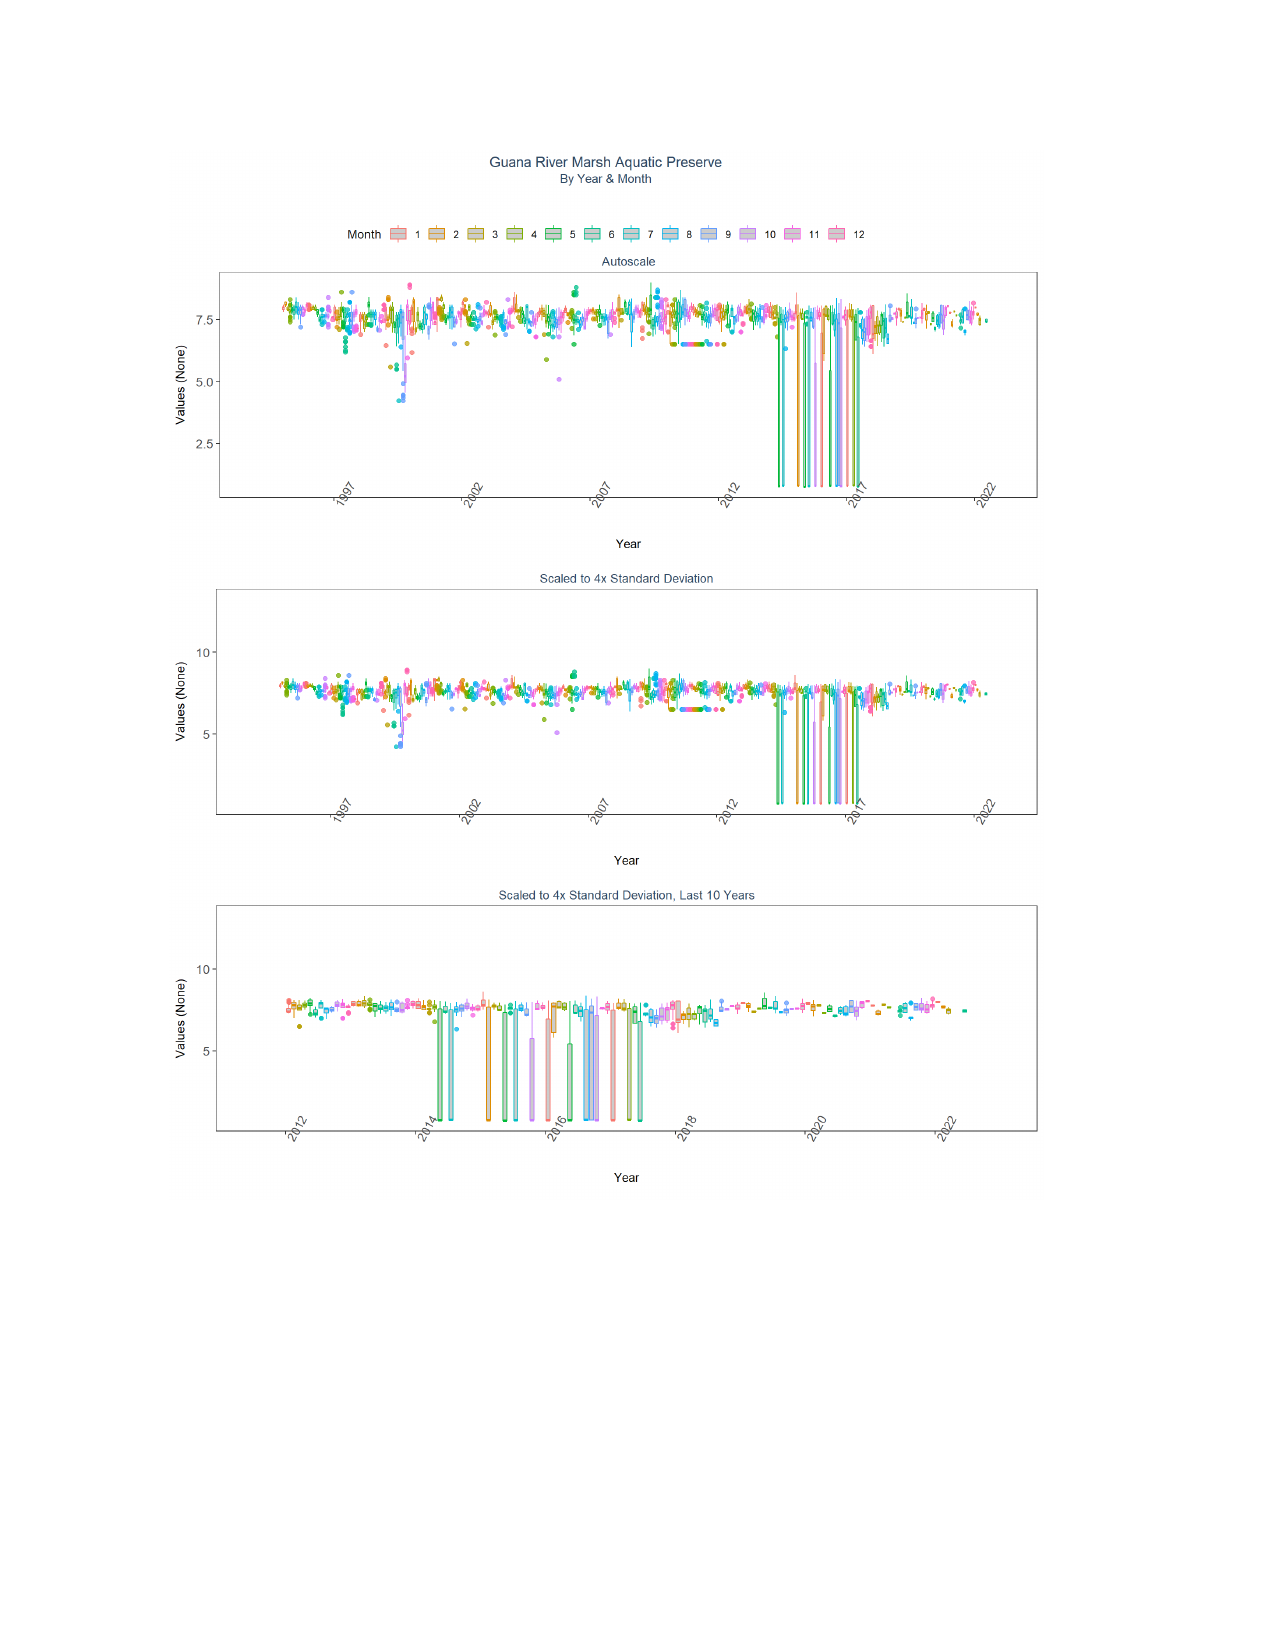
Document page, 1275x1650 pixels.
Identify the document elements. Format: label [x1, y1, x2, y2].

picture [168, 150, 1044, 1200]
